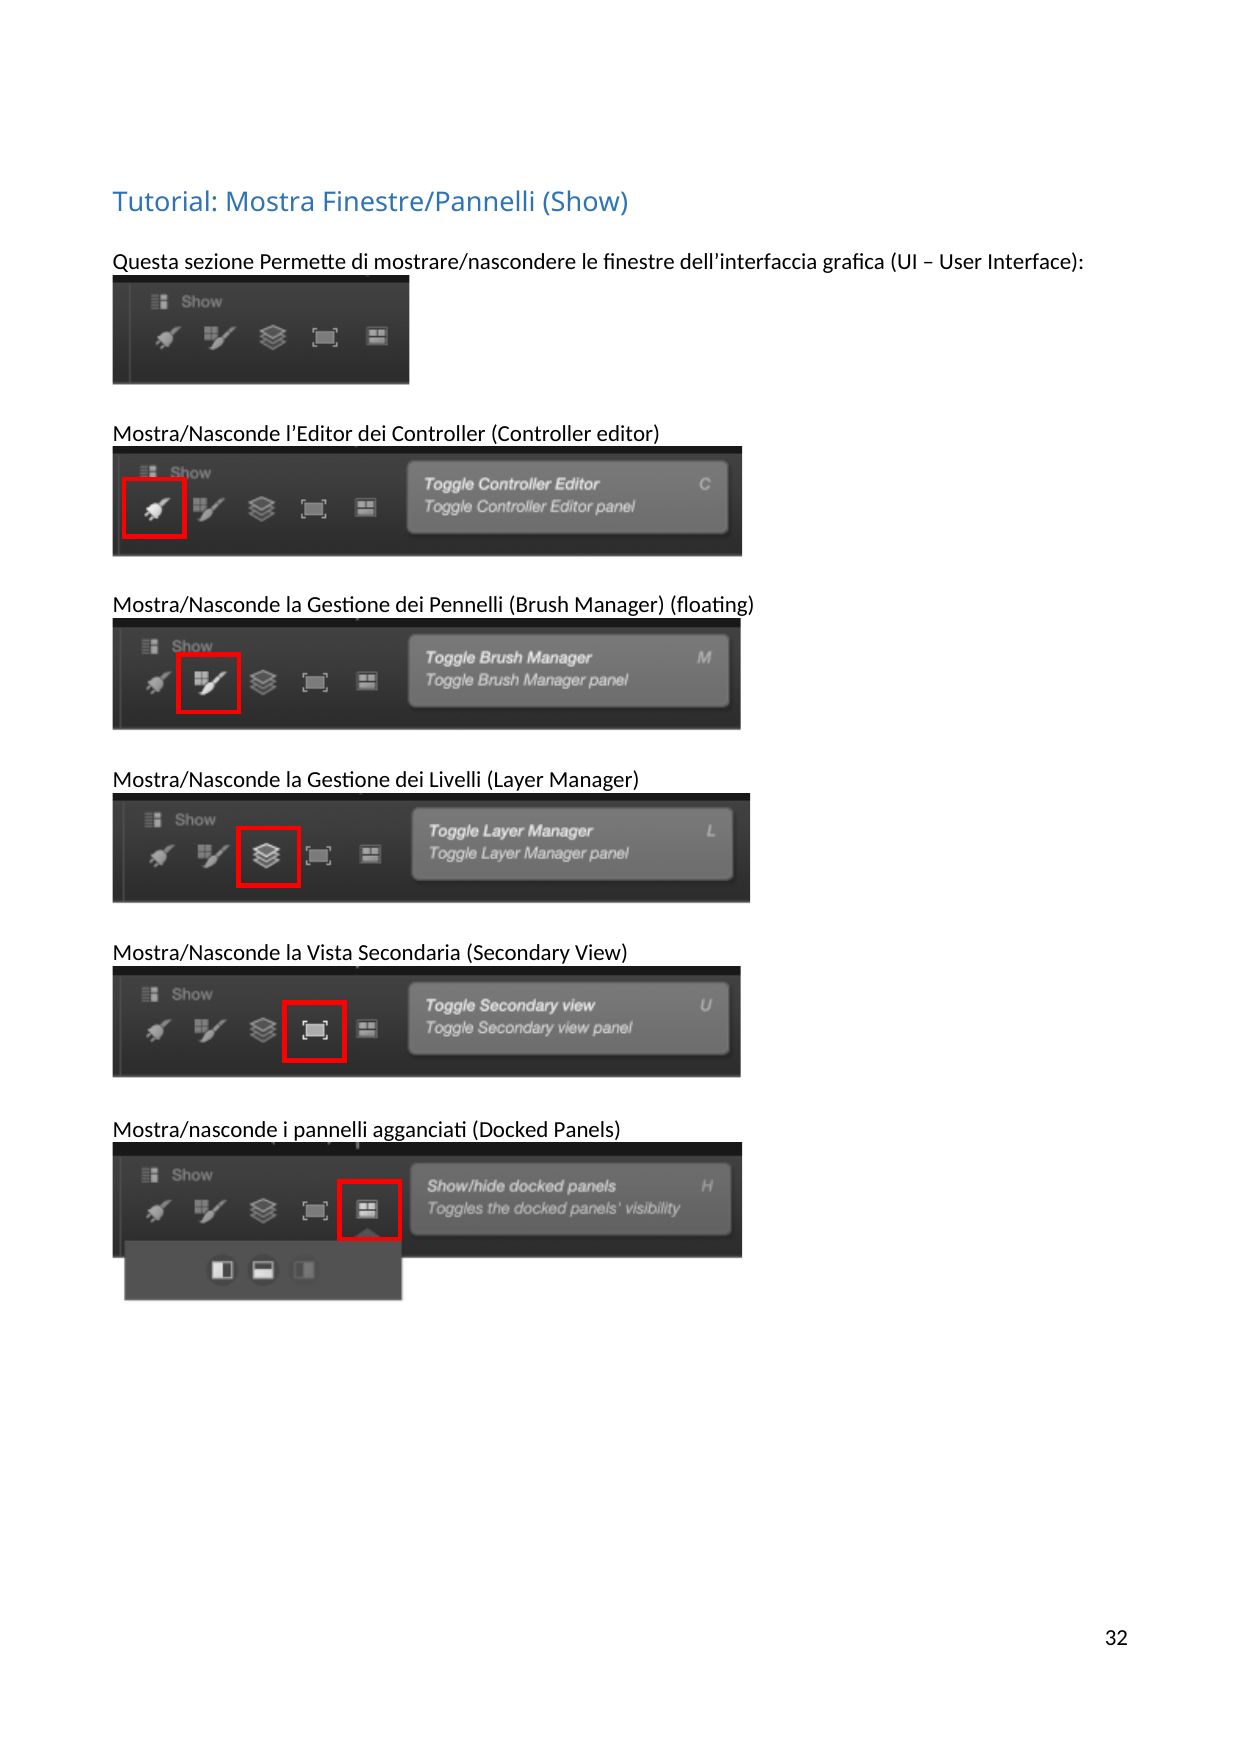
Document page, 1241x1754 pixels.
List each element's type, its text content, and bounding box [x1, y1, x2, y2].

text Mostra/Nasconde la Gestione dei Livelli (Layer Manager) [112, 765, 1128, 793]
picture [112, 793, 750, 911]
text Mostra/Nasconde la Vista Secondaria (Secondary View) [112, 938, 1128, 966]
text Mostra/Nasconde la Gestione dei Pennelli (Brush Manager) (floating) [112, 590, 1128, 618]
picture [112, 275, 410, 391]
picture [112, 446, 743, 563]
picture [112, 966, 741, 1087]
picture [112, 1142, 743, 1310]
subtitle Tutorial: Mostra Finestre/Pannelli (Show) [112, 182, 1128, 219]
text Mostra/nasconde i pannelli agganciati (Docked Panels) [112, 1115, 1128, 1143]
text Questa sezione Permette di mostrare/nascondere le finestre dell’interfaccia grafica (UI – User Interface): [112, 247, 1128, 275]
picture [112, 618, 741, 738]
text Mostra/Nasconde l’Editor dei Controller (Controller editor) [112, 419, 1128, 447]
